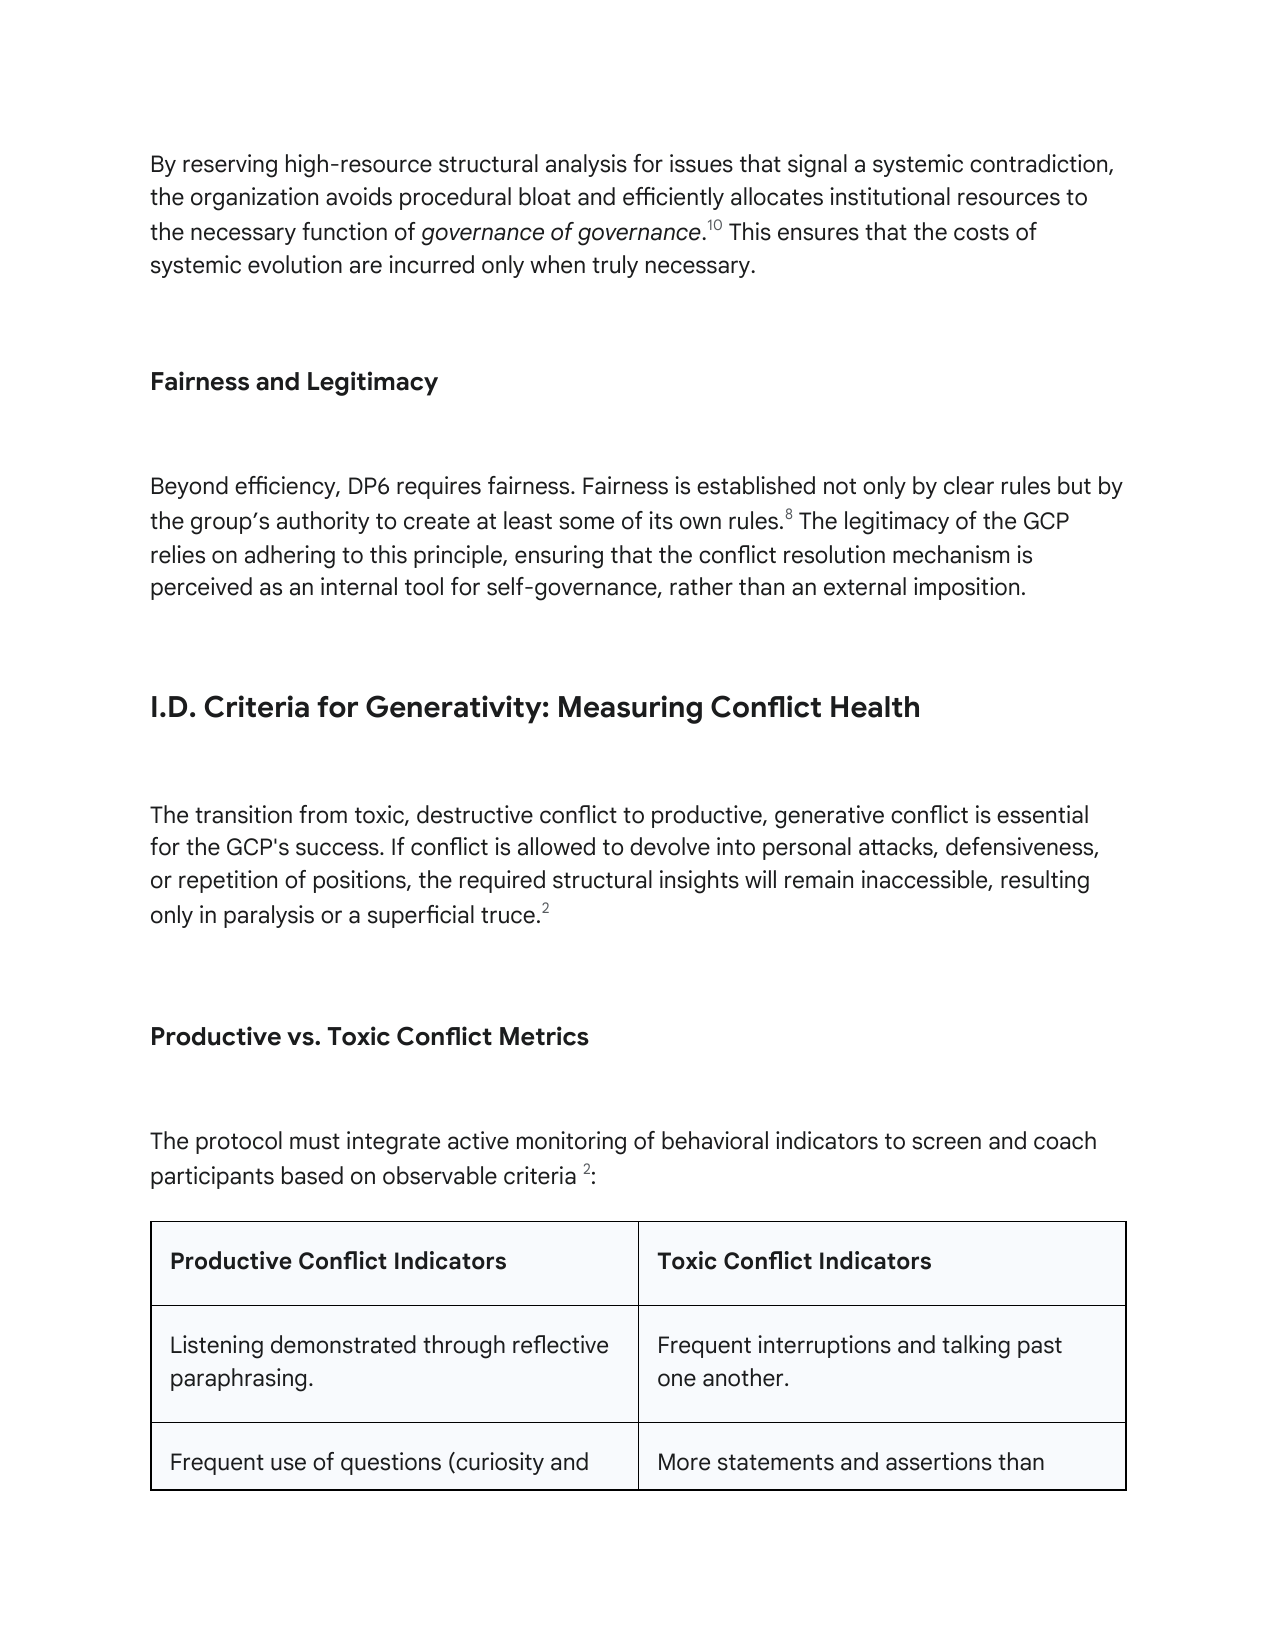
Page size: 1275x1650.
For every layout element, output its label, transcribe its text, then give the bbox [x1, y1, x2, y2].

text The protocol must integrate active monitoring of behavioral indicators to screen and coach participants based on observable criteria 2: [150, 1127, 1125, 1191]
table_cell Frequent interruptions and talking past one another. [639, 1306, 1125, 1421]
text By reserving high-resource structural analysis for issues that signal a systemic contradiction, the organization avoids procedural bloat and efficiently allocates institutional resources to the necessary function of governance of governance.10 This ensures that the costs of systemic evolution are incurred only when truly necessary. [150, 150, 1125, 280]
table_header Productive Conflict Indicators [152, 1222, 638, 1305]
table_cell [152, 1423, 638, 1489]
subtitle Productive vs. Toxic Conflict Metrics [150, 1021, 1125, 1052]
subtitle Fairness and Legitimacy [150, 367, 1125, 398]
text Beyond efficiency, DP6 requires fairness. Fairness is established not only by clear rules but by the group’s authority to create at least some of its own rules.8 The legitimacy of the GCP relies on adhering to this principle, ensuring that the conflict resolution mechanism is perceived as an internal tool for self-governance, rather than an external imposition. [150, 472, 1125, 602]
table_cell Listening demonstrated through reflective paraphrasing. [152, 1306, 638, 1421]
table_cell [639, 1423, 1125, 1489]
subtitle I.D. Criteria for Generativity: Measuring Conflict Health [150, 689, 1125, 726]
table_header Toxic Conflict Indicators [639, 1222, 1125, 1305]
text The transition from toxic, destructive conflict to productive, generative conflict is essential for the GCP's success. If conflict is allowed to devolve into personal attacks, defensiveness, or repetition of positions, the required structural insights will remain inaccessible, resulting only in paralysis or a superficial truce.2 [150, 801, 1125, 931]
